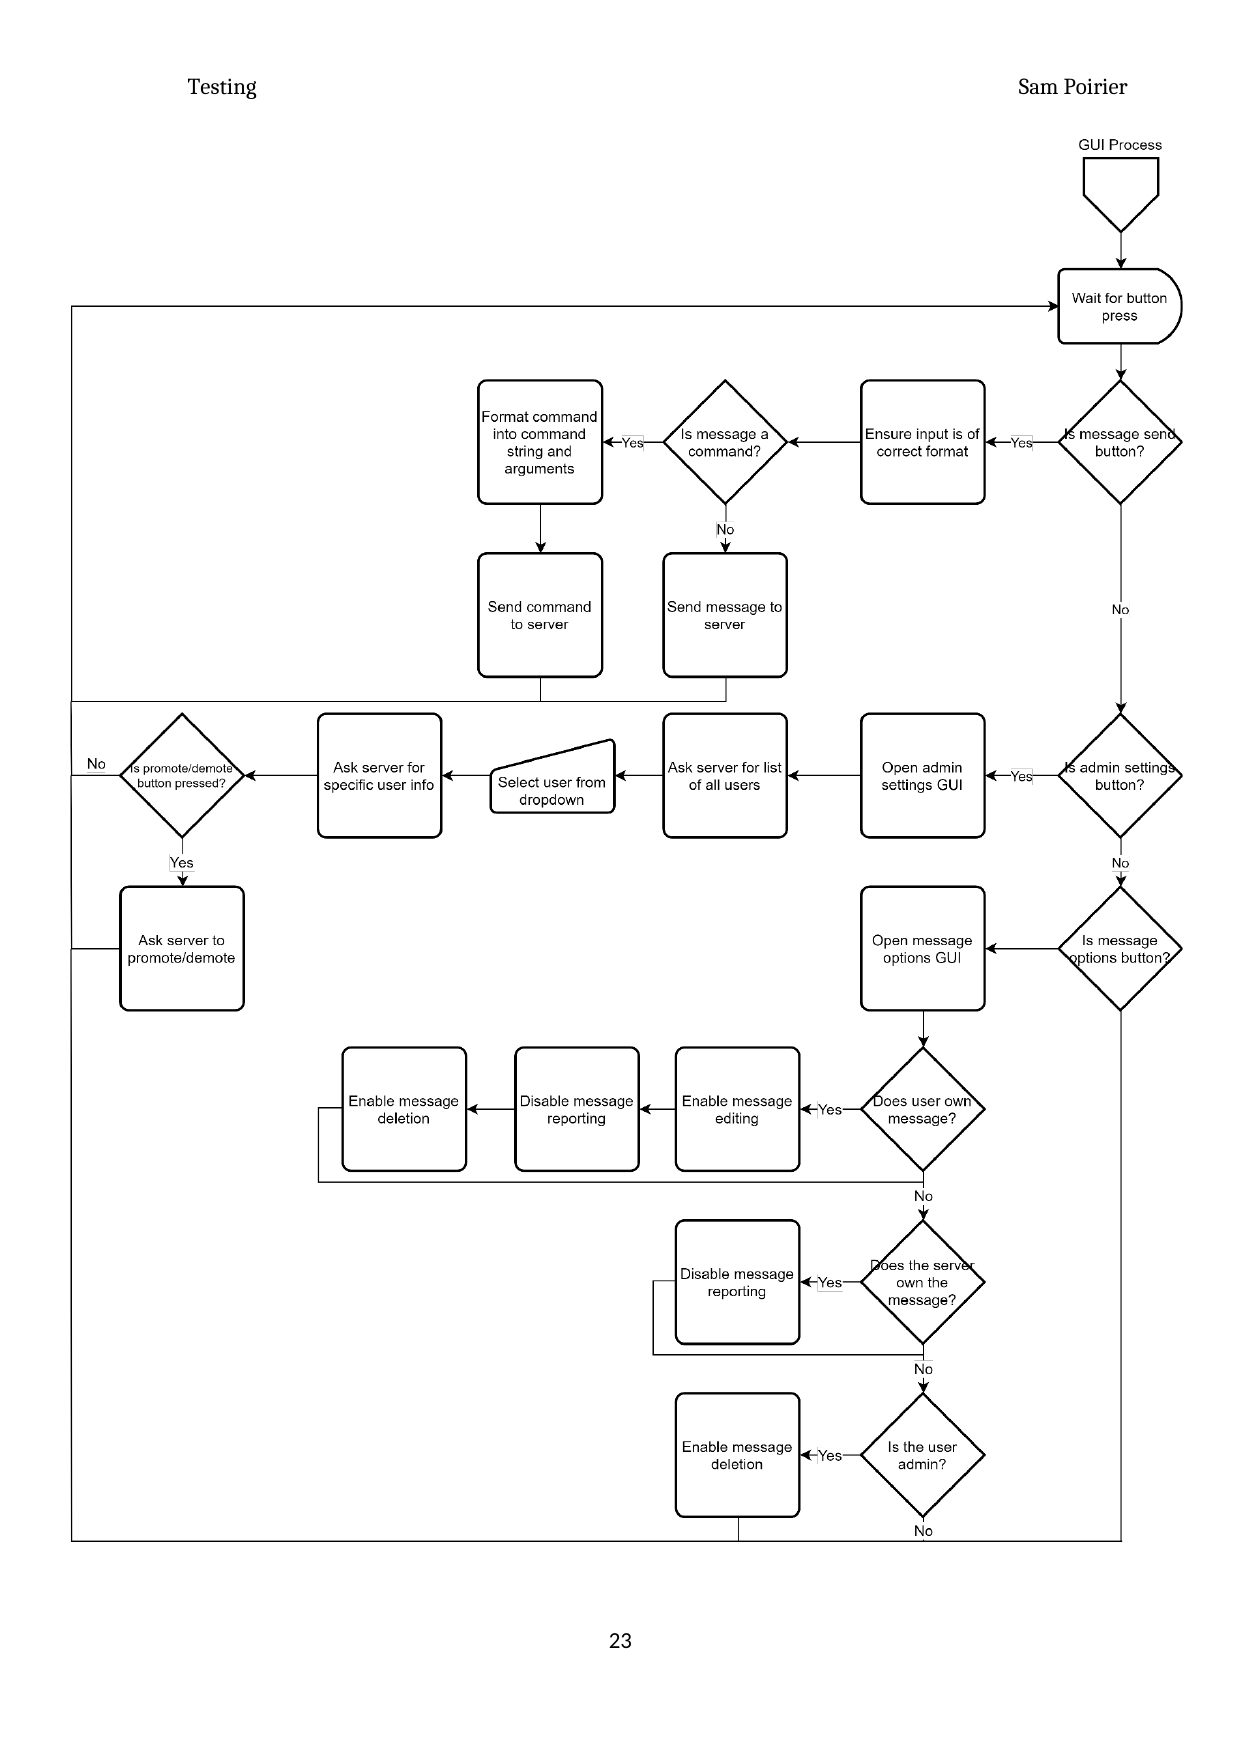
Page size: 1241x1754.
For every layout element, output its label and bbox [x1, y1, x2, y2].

picture [62, 136, 1183, 1543]
